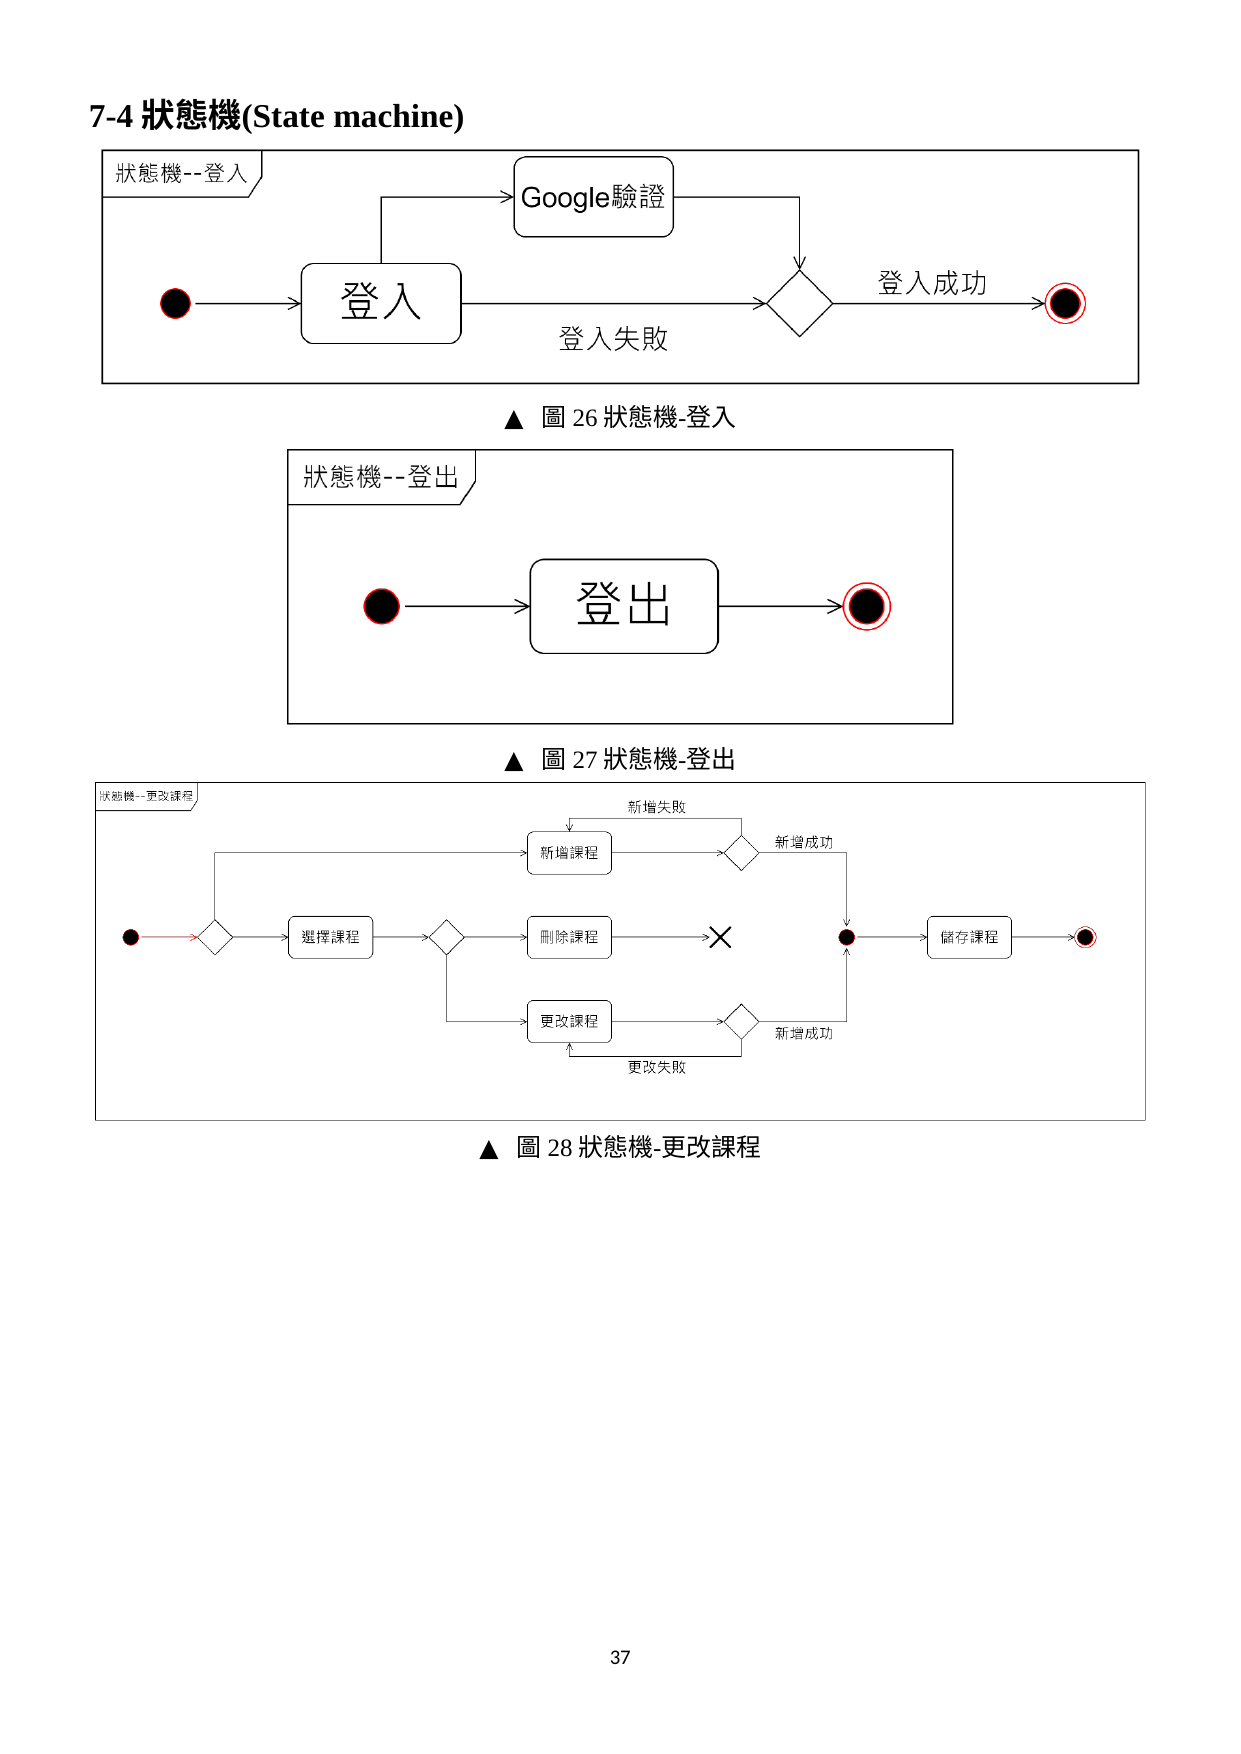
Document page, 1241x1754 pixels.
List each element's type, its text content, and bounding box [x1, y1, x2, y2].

list 圖 26 狀態機-登入 [89, 397, 1152, 433]
text 7-4 狀態機(State machine) [89, 89, 1152, 136]
picture [88, 775, 1152, 1127]
list 圖 27 狀態機-登出 [89, 739, 1152, 775]
picture [271, 433, 969, 740]
picture [88, 136, 1152, 397]
list 圖 28 狀態機-更改課程 [89, 1127, 1152, 1163]
